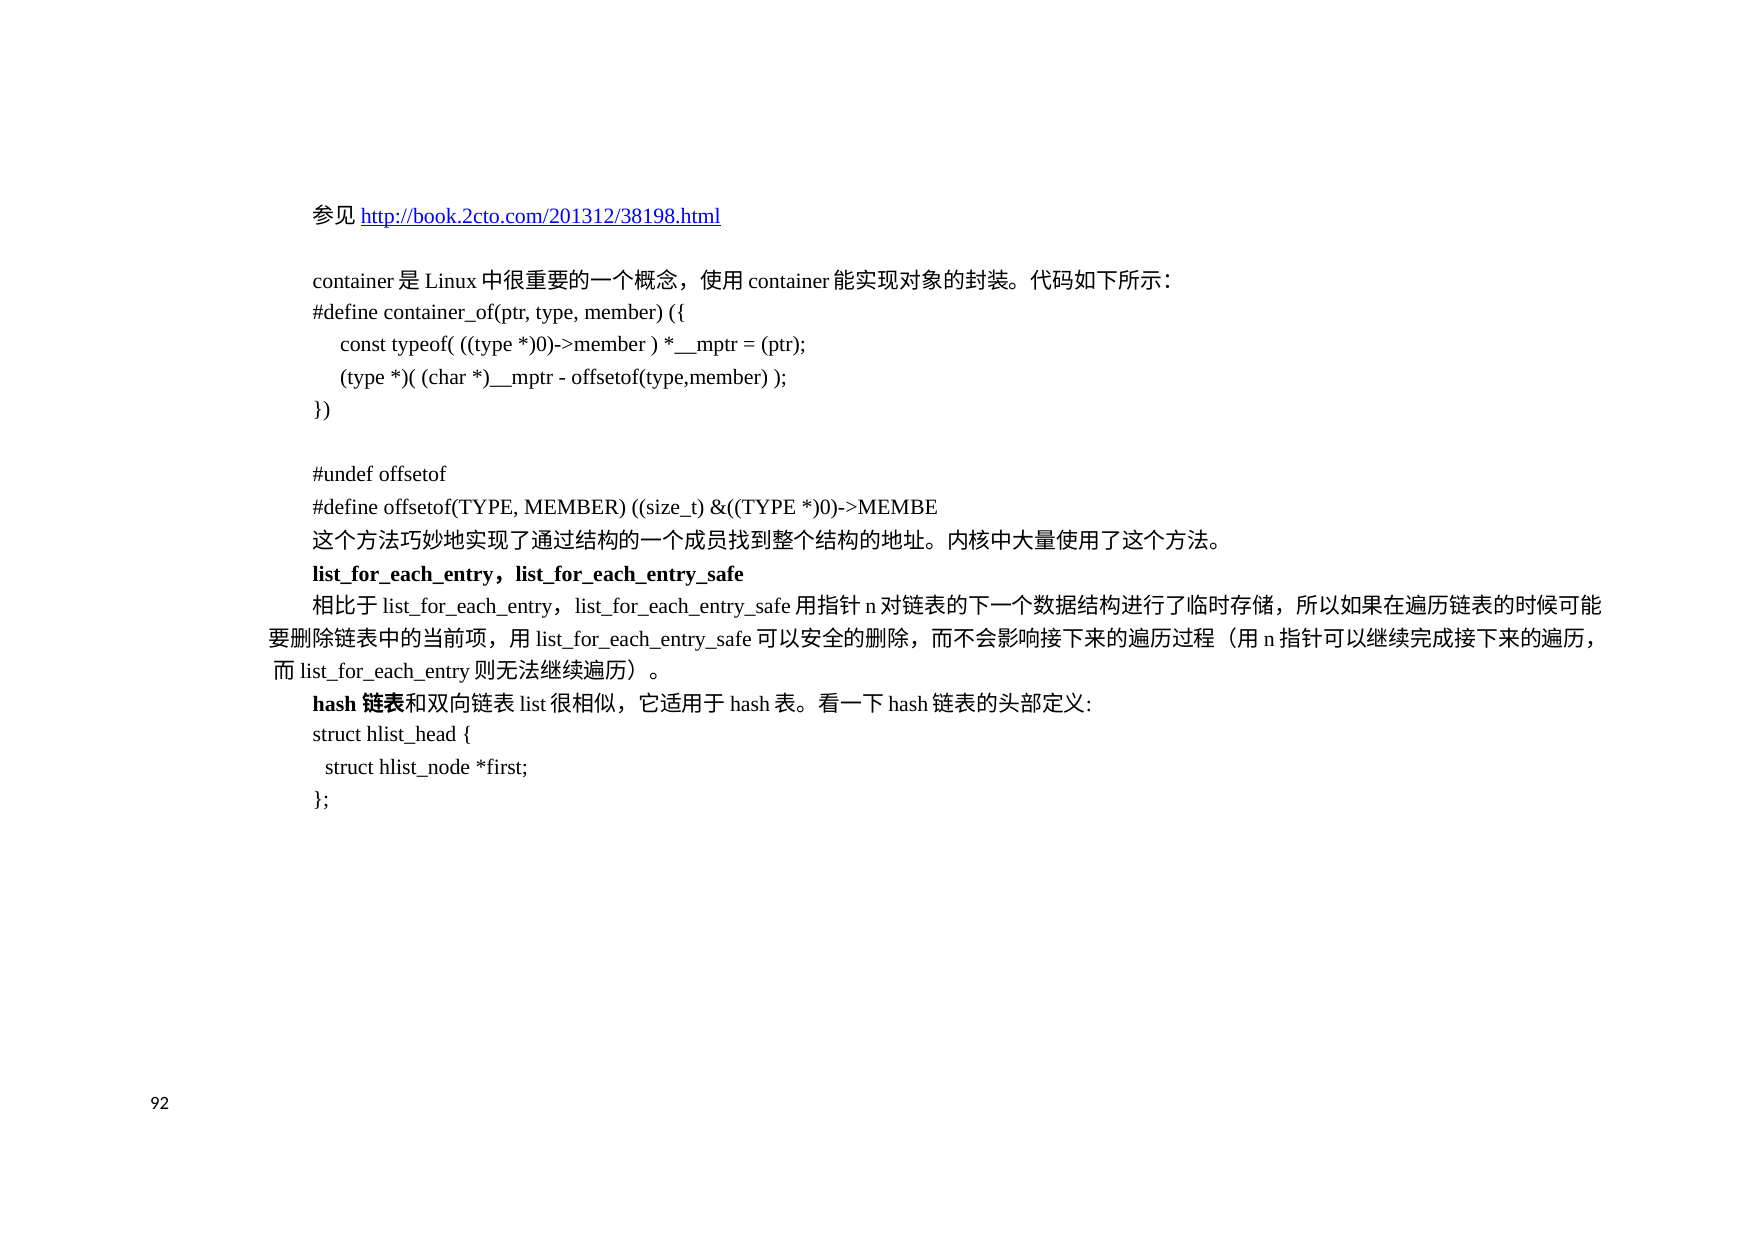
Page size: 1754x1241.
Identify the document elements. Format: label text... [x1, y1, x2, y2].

text (type *)( (char *)__mptr - offsetof(type,member) ); [269, 360, 1604, 393]
text hash 链表和双向链表list很相似，它适用于hash表。看一下hash链表的头部定义: [269, 685, 1604, 718]
text const typeof( ((type *)0)->member ) *__mptr = (ptr); [269, 328, 1604, 360]
text 相比于list_for_each_entry，list_for_each_entry_safe用指针n对链表的下一个数据结构进行了临时存储，所以如果在遍历链表的时候可能要删除链表中的当前项，用list_for_each_entry_safe可以安全的删除，而不会影响接下来的遍历过程（用n指针可以继续完成接下来的遍历， 而list_for_each_entry则无法继续遍历）。 [269, 651, 1604, 685]
text }) [269, 393, 1604, 425]
text 这个方法巧妙地实现了通过结构的一个成员找到整个结构的地址。内核中大量使用了这个方法。 [269, 523, 1604, 555]
text struct hlist_node *first; [312, 750, 1604, 783]
text 参见http://book.2cto.com/201312/38198.html [269, 198, 1604, 230]
text }; [269, 783, 1604, 815]
text container是Linux中很重要的一个概念，使用container能实现对象的封装。代码如下所示： [269, 263, 1604, 295]
text list_for_each_entry，list_for_each_entry_safe [269, 555, 1604, 588]
text struct hlist_head { [269, 718, 1604, 750]
text #define offsetof(TYPE, MEMBER) ((size_t) &((TYPE *)0)->MEMBE [269, 490, 1604, 523]
text #define container_of(ptr, type, member) ({ [269, 295, 1604, 328]
text 相比于list_for_each_entry，list_for_each_entry_safe用指针n对链表的下一个数据结构进行了临时存储，所以如果在遍历链表的时候可能要删除链表中的当前项，用list_for_each_entry_safe可以安全的删除，而不会影响接下来的遍历过程（用n指针可以继续完成接下来的遍历， 而list_for_each_entry则无法继续遍历）。 [269, 588, 1604, 626]
text #undef offsetof [269, 458, 1604, 490]
